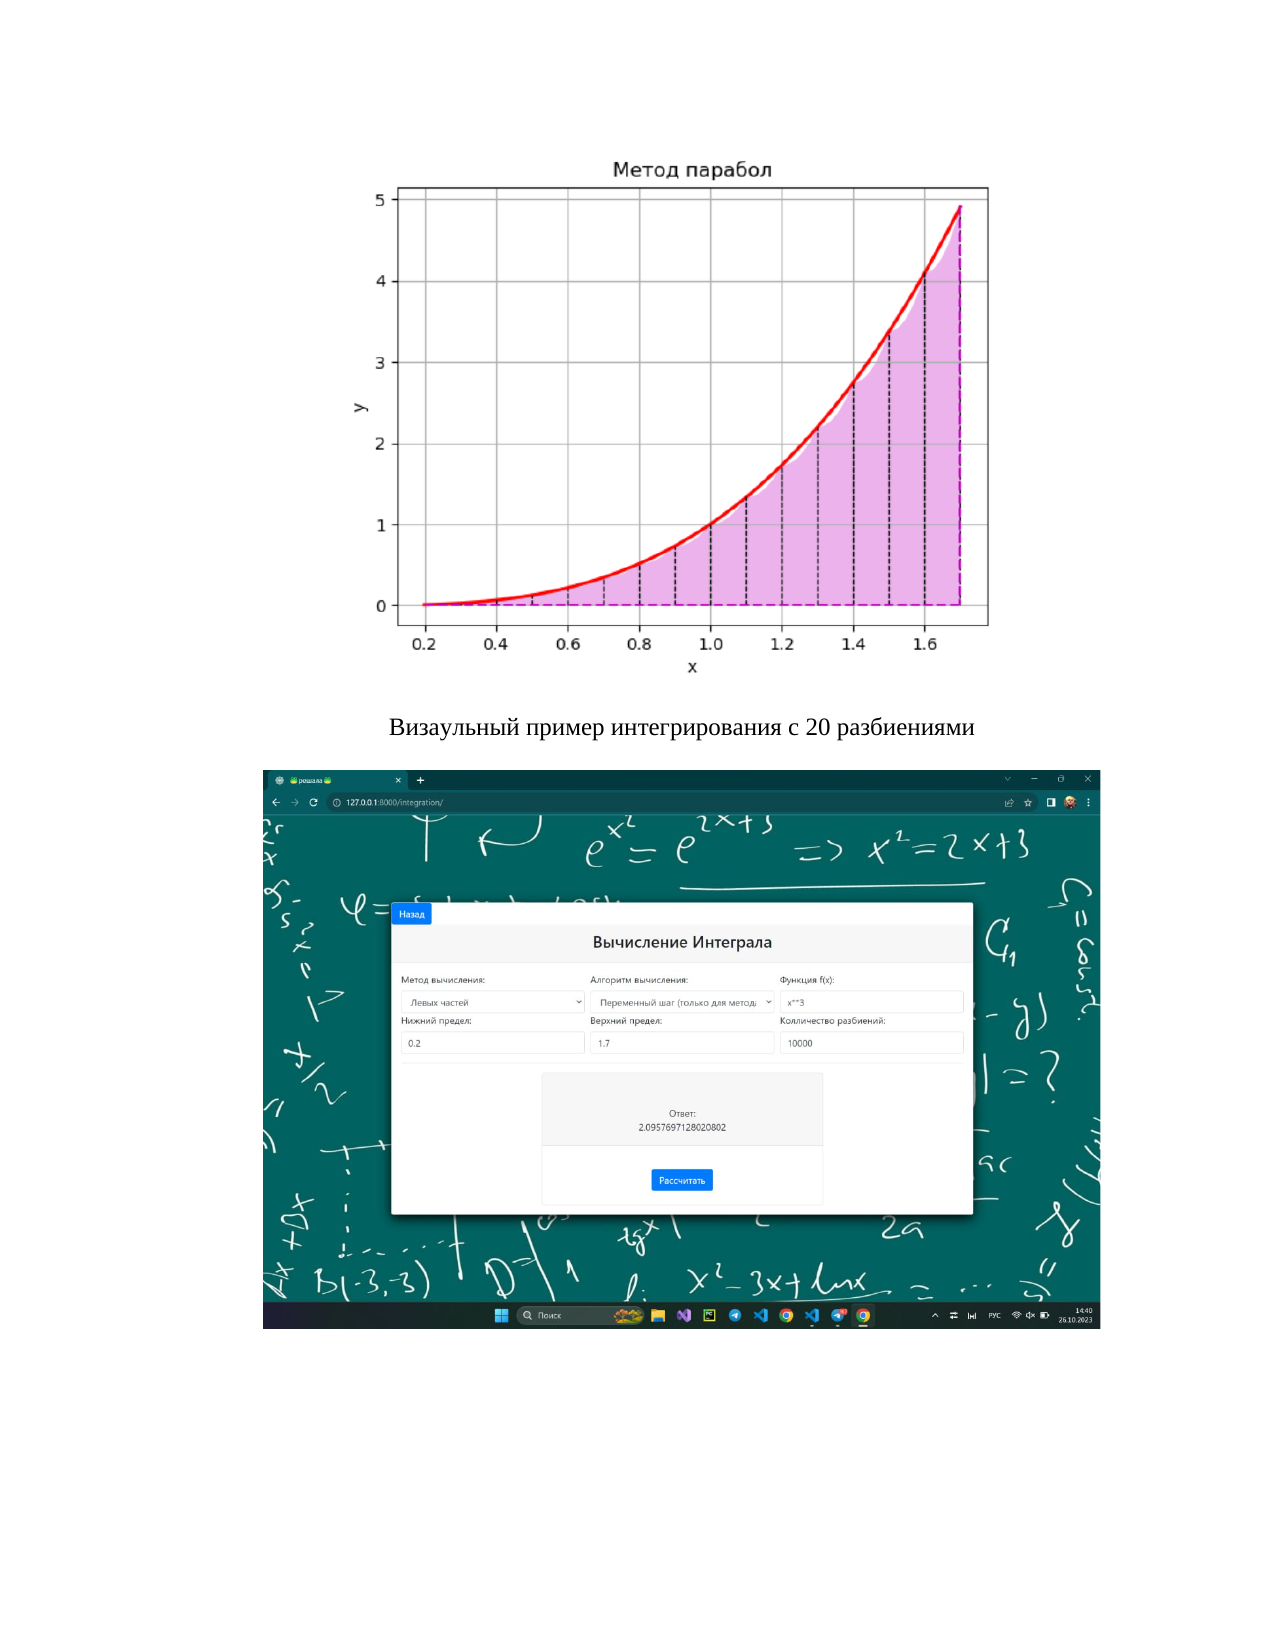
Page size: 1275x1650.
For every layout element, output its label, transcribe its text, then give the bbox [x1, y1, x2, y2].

picture [263, 770, 1101, 1329]
picture [302, 118, 1062, 684]
text Визаульный пример интегрирования с 20 разбиениями [177, 712, 1186, 741]
